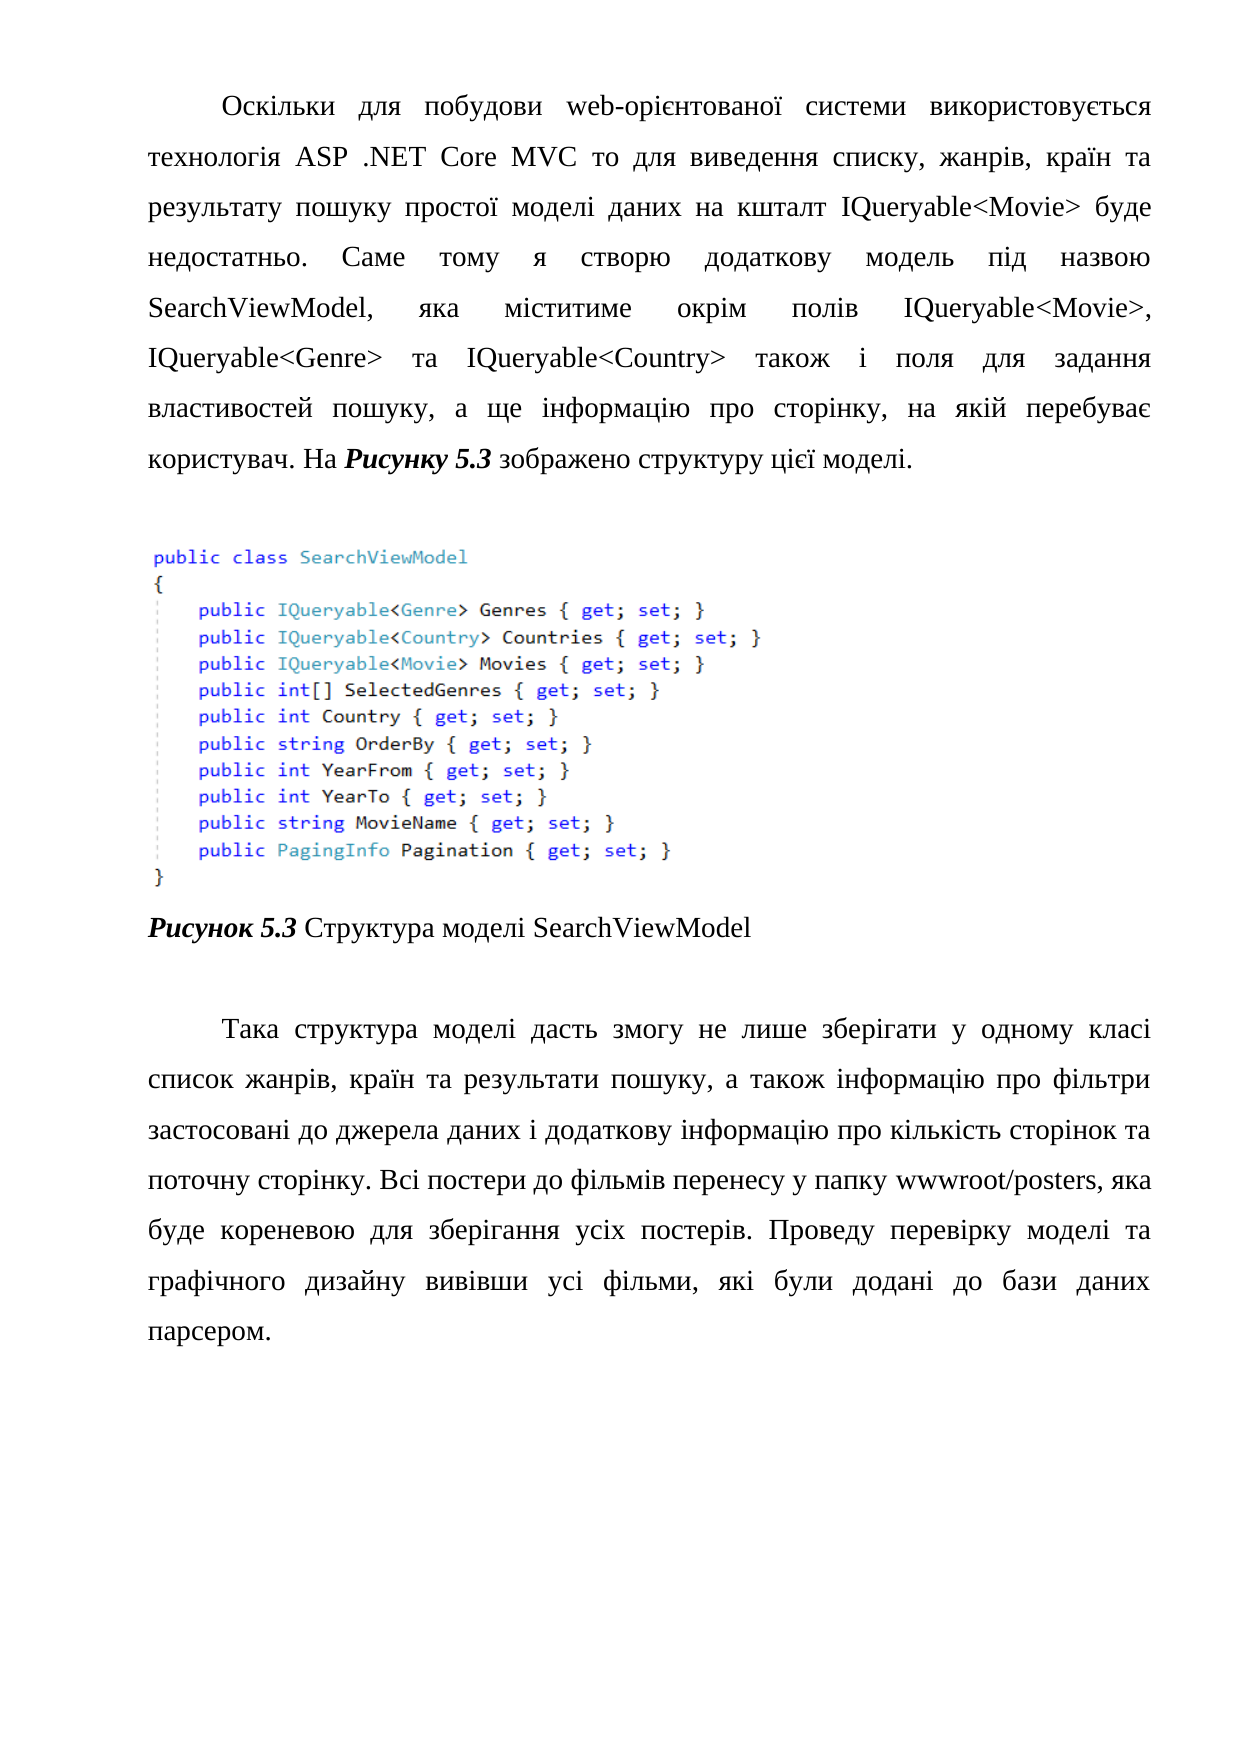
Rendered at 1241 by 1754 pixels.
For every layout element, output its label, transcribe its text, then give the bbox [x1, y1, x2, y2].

text Така структура моделі дасть змогу не лише зберігати у одному класі список жанрів, країн та результати пошуку, а також інформацію про фільтри застосовані до джерела даних і додаткову інформацію про кількість сторінок та поточну сторінку. Всі постери до фільмів перенесу у папку wwwroot/posters, яка буде кореневою для зберігання усіх постерів. Проведу перевірку моделі та графічного дизайну вивівши усі фільми, які були додані до бази даних парсером. [148, 1011, 1152, 1347]
text Рисунок 5.3 Структура моделі SearchViewModel [148, 911, 1152, 944]
picture [147, 541, 769, 894]
text Оскільки для побудови web-орієнтованої системи використовується технологія ASP .NET Core MVC то для виведення списку, жанрів, країн та результату пошуку простої моделі даних на кшталт IQueryable<Movie> буде недостатньо. Саме тому я створю додаткову модель під назвою SearchViewModel, яка міститиме окрім полів IQueryable<Movie>, IQueryable<Genre> та IQueryable<Country> також і поля для задання властивостей пошуку, а ще інформацію про сторінку, на якій перебуває користувач. На Рисунку 5.3 зображено структуру цієї моделі. [148, 88, 1152, 474]
